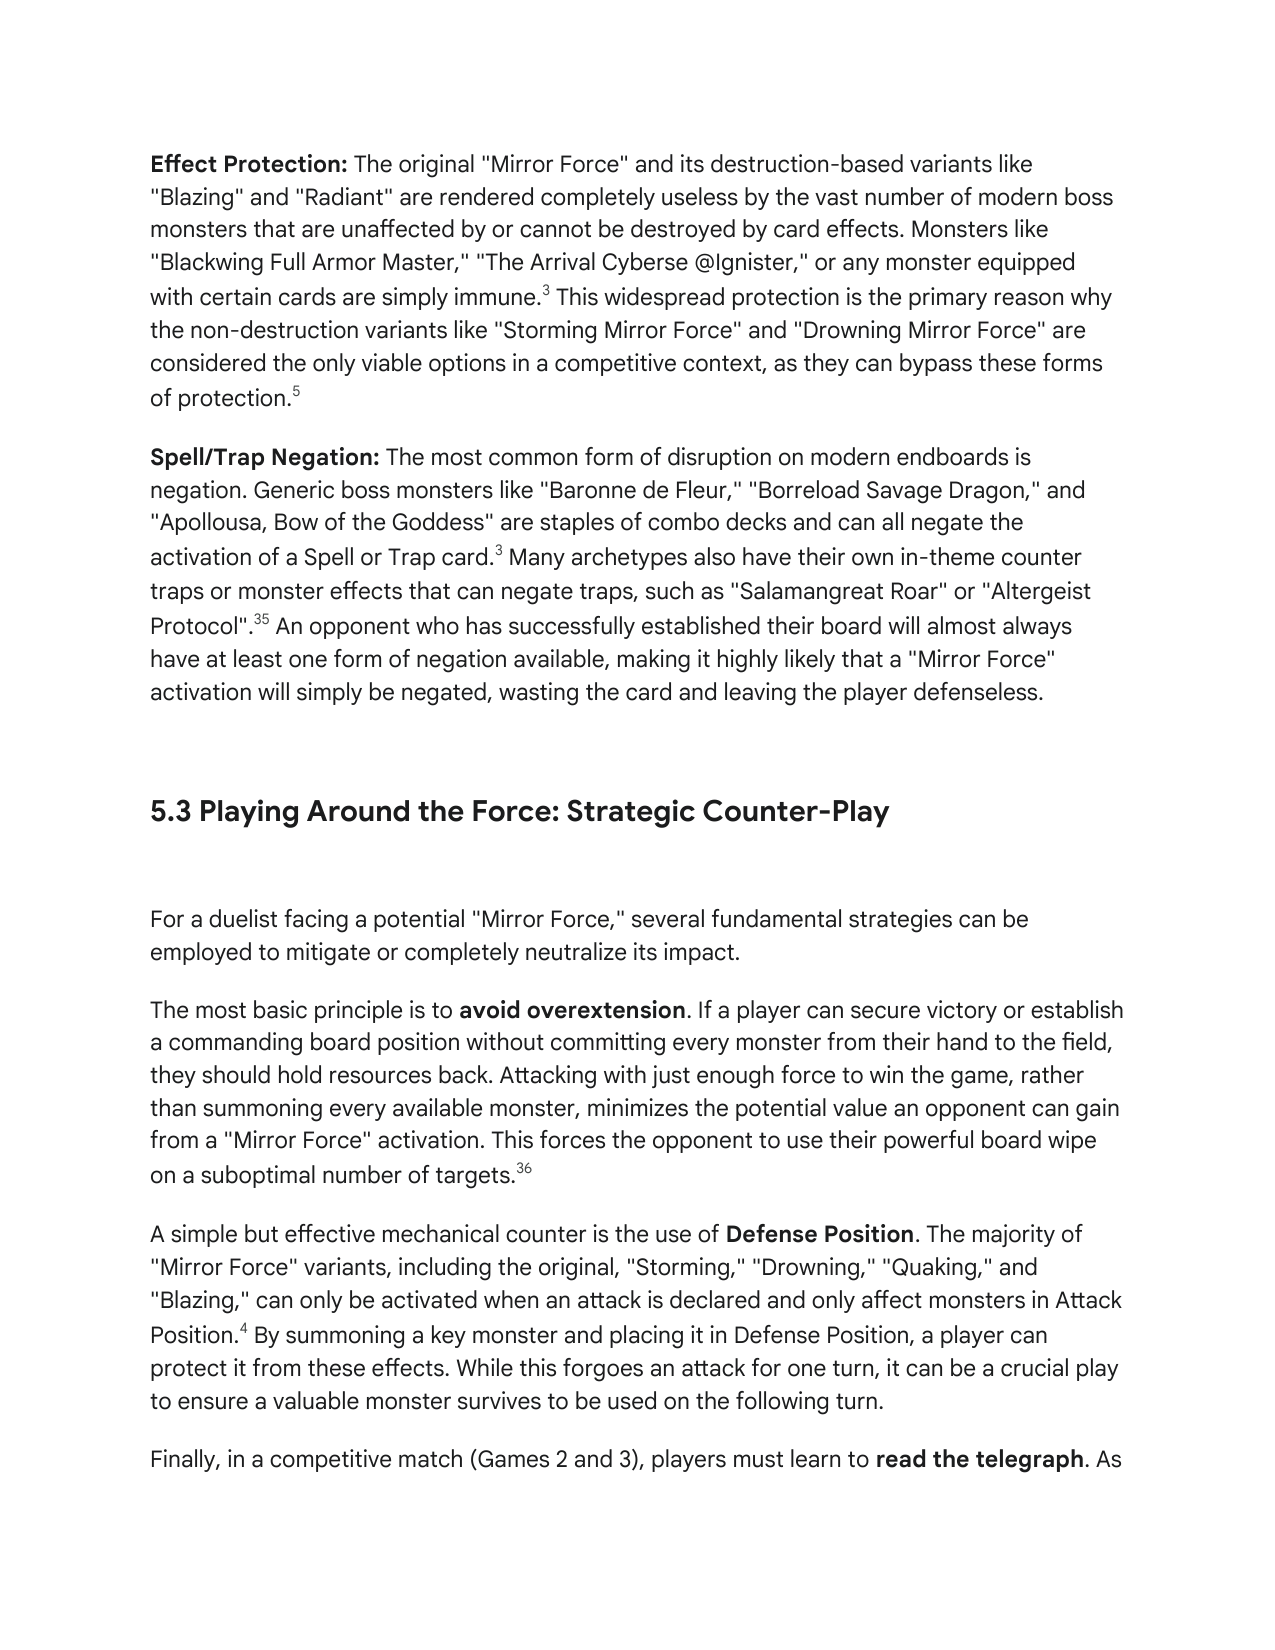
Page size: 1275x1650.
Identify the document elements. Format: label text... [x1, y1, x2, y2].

text The most basic principle is to avoid overextension. If a player can secure victory or establish a commanding board position without committing every monster from their hand to the field, they should hold resources back. Attacking with just enough force to win the game, rather than summoning every available monster, minimizes the potential value an opponent can gain from a "Mirror Force" activation. This forces the opponent to use their powerful board wipe on a suboptimal number of targets.36 [150, 996, 1125, 1191]
text Effect Protection: The original "Mirror Force" and its destruction-based variants like "Blazing" and "Radiant" are rendered completely useless by the vast number of modern boss monsters that are unaffected by or cannot be destroyed by card effects. Monsters like "Blackwing Full Armor Master," "The Arrival Cyberse @Ignister," or any monster equipped with certain cards are simply immune.3 This widespread protection is the primary reason why the non-destruction variants like "Storming Mirror Force" and "Drowning Mirror Force" are considered the only viable options in a competitive context, as they can bypass these forms of protection.5 [150, 150, 1125, 414]
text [150, 1445, 1125, 1473]
text A simple but effective mechanical counter is the use of Defense Position. The majority of "Mirror Force" variants, including the original, "Storming," "Drowning," "Quaking," and "Blazing," can only be activated when an attack is declared and only affect monsters in Attack Position.4 By summoning a key monster and placing it in Defense Position, a player can protect it from these effects. While this forgoes an attack for one turn, it can be a crucial play to ensure a valuable monster survives to be used on the following turn. [150, 1221, 1125, 1416]
text For a duelist facing a potential "Mirror Force," several fundamental strategies can be employed to mitigate or completely neutralize its impact. [150, 905, 1125, 967]
text Spell/Trap Negation: The most common form of disruption on modern endboards is negation. Generic boss monsters like "Baronne de Fleur," "Borreload Savage Dragon," and "Apollousa, Bow of the Goddess" are staples of combo decks and can all negate the activation of a Spell or Trap card.3 Many archetypes also have their own in-theme counter traps or monster effects that can negate traps, such as "Salamangreat Roar" or "Altergeist Protocol".35 An opponent who has successfully established their board will almost always have at least one form of negation available, making it highly likely that a "Mirror Force" activation will simply be negated, wasting the card and leaving the player defenseless. [150, 443, 1125, 707]
subtitle 5.3 Playing Around the Force: Strategic Counter-Play [150, 793, 1125, 830]
